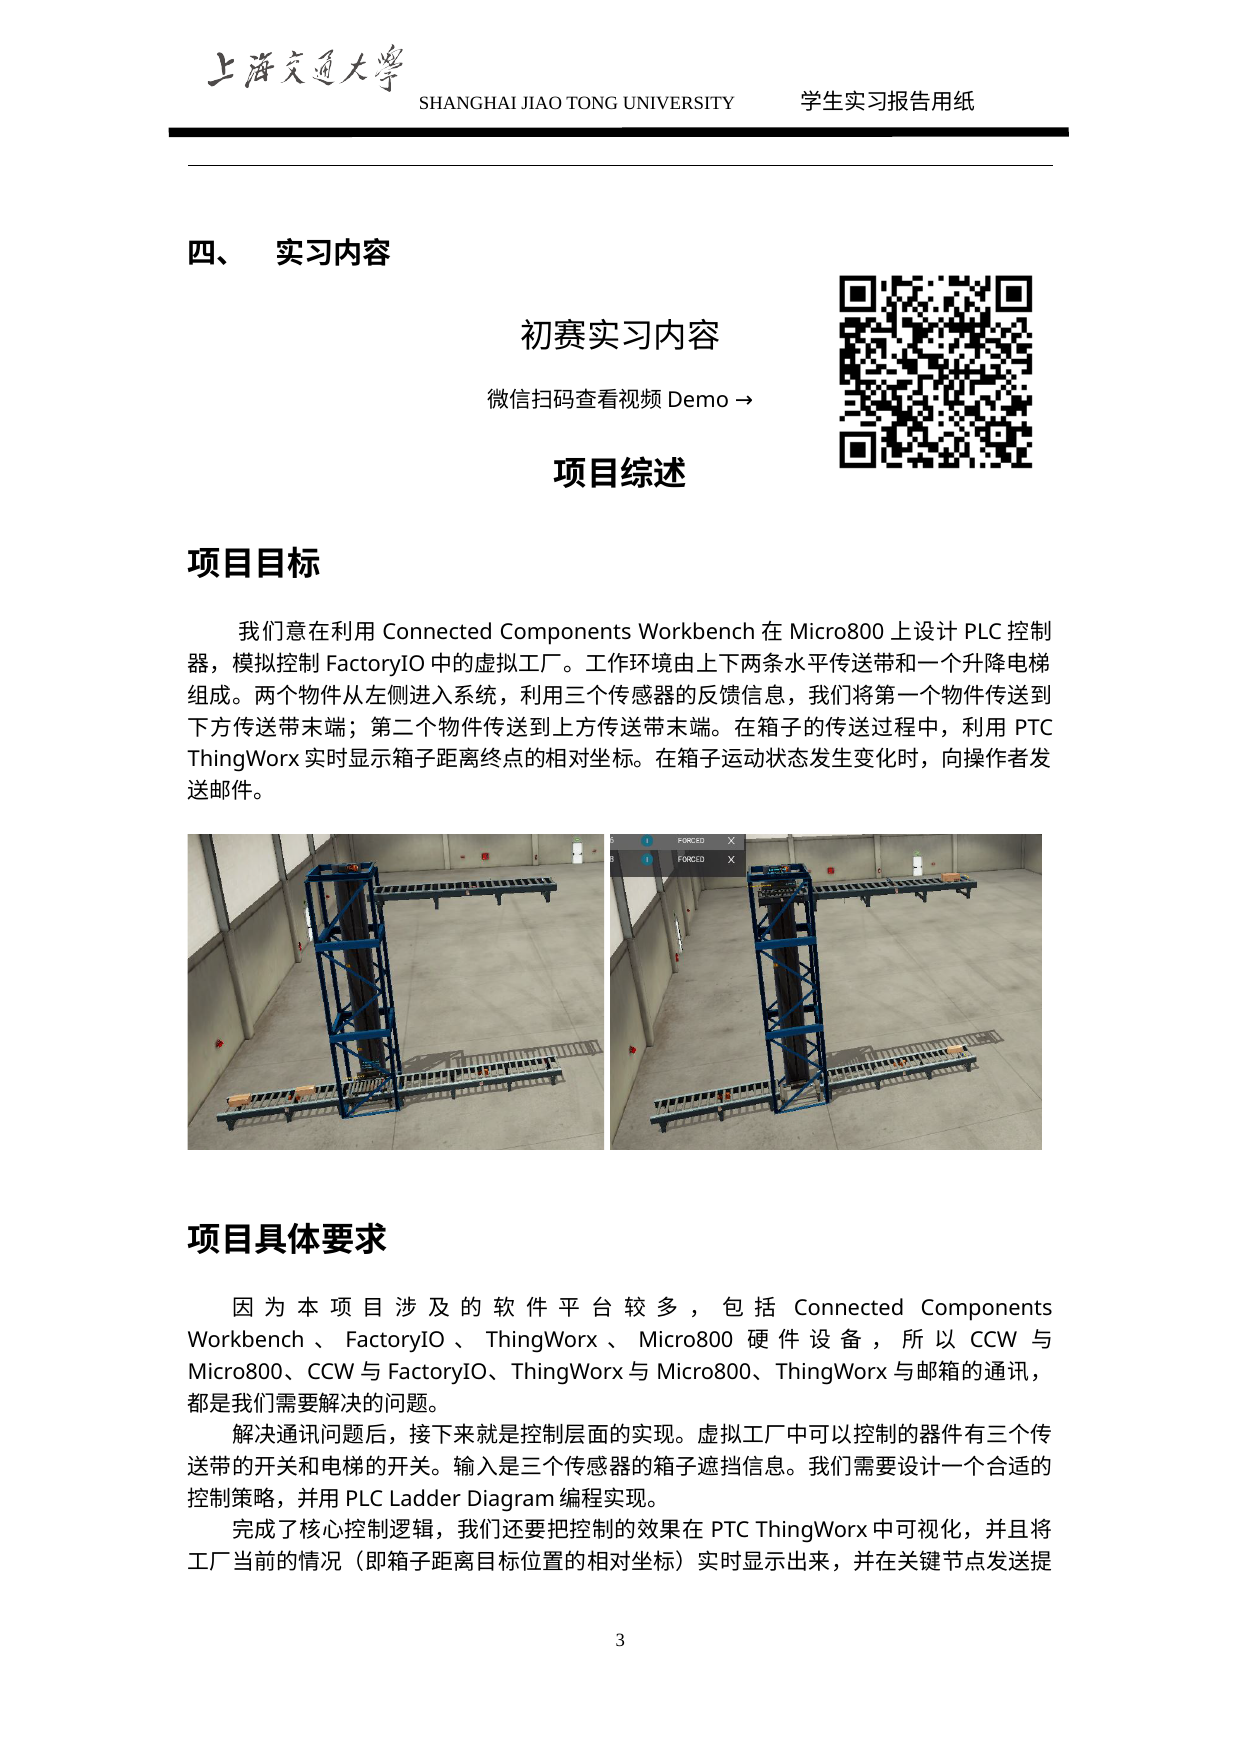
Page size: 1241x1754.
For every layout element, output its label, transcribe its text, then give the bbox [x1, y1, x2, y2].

text 解决通讯问题后，接下来就是控制层面的实现。虚拟工厂中可以控制的器件有三个传送带的开关和电梯的开关。输入是三个传感器的箱子遮挡信息。我们需要设计一个合适的控制策略，并用PLC Ladder Diagram编程实现。 [187, 1417, 1053, 1512]
text 因为本项目涉及的软件平台较多，包括Connected Components Workbench、FactoryIO、ThingWorx、Micro800硬件设备，所以CCW与Micro800、CCW与FactoryIO、ThingWorx与Micro800、ThingWorx与邮箱的通讯，都是我们需要解决的问题。 [187, 1290, 1053, 1417]
picture [819, 414, 1053, 439]
subtitle 项目目标 [187, 529, 1053, 594]
text 初赛实习内容 [187, 300, 1053, 365]
picture [819, 284, 1053, 300]
picture [819, 365, 1053, 381]
text 微信扫码查看视频Demo → [187, 381, 1053, 414]
title 项目综述 [187, 439, 1053, 504]
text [187, 1512, 1053, 1576]
text 我们意在利用Connected Components Workbench在Micro800上设计PLC控制器，模拟控制FactoryIO中的虚拟工厂。工作环境由上下两条水平传送带和一个升降电梯组成。两个物件从左侧进入系统，利用三个传感器的反馈信息，我们将第一个物件传送到下方传送带末端；第二个物件传送到上方传送带末端。在箱子的传送过程中，利用PTC ThingWorx实时显示箱子距离终点的相对坐标。在箱子运动状态发生变化时，向操作者发送邮件。 [187, 614, 1053, 805]
list 实习内容 [187, 219, 1053, 284]
subtitle 项目具体要求 [187, 1205, 1053, 1270]
